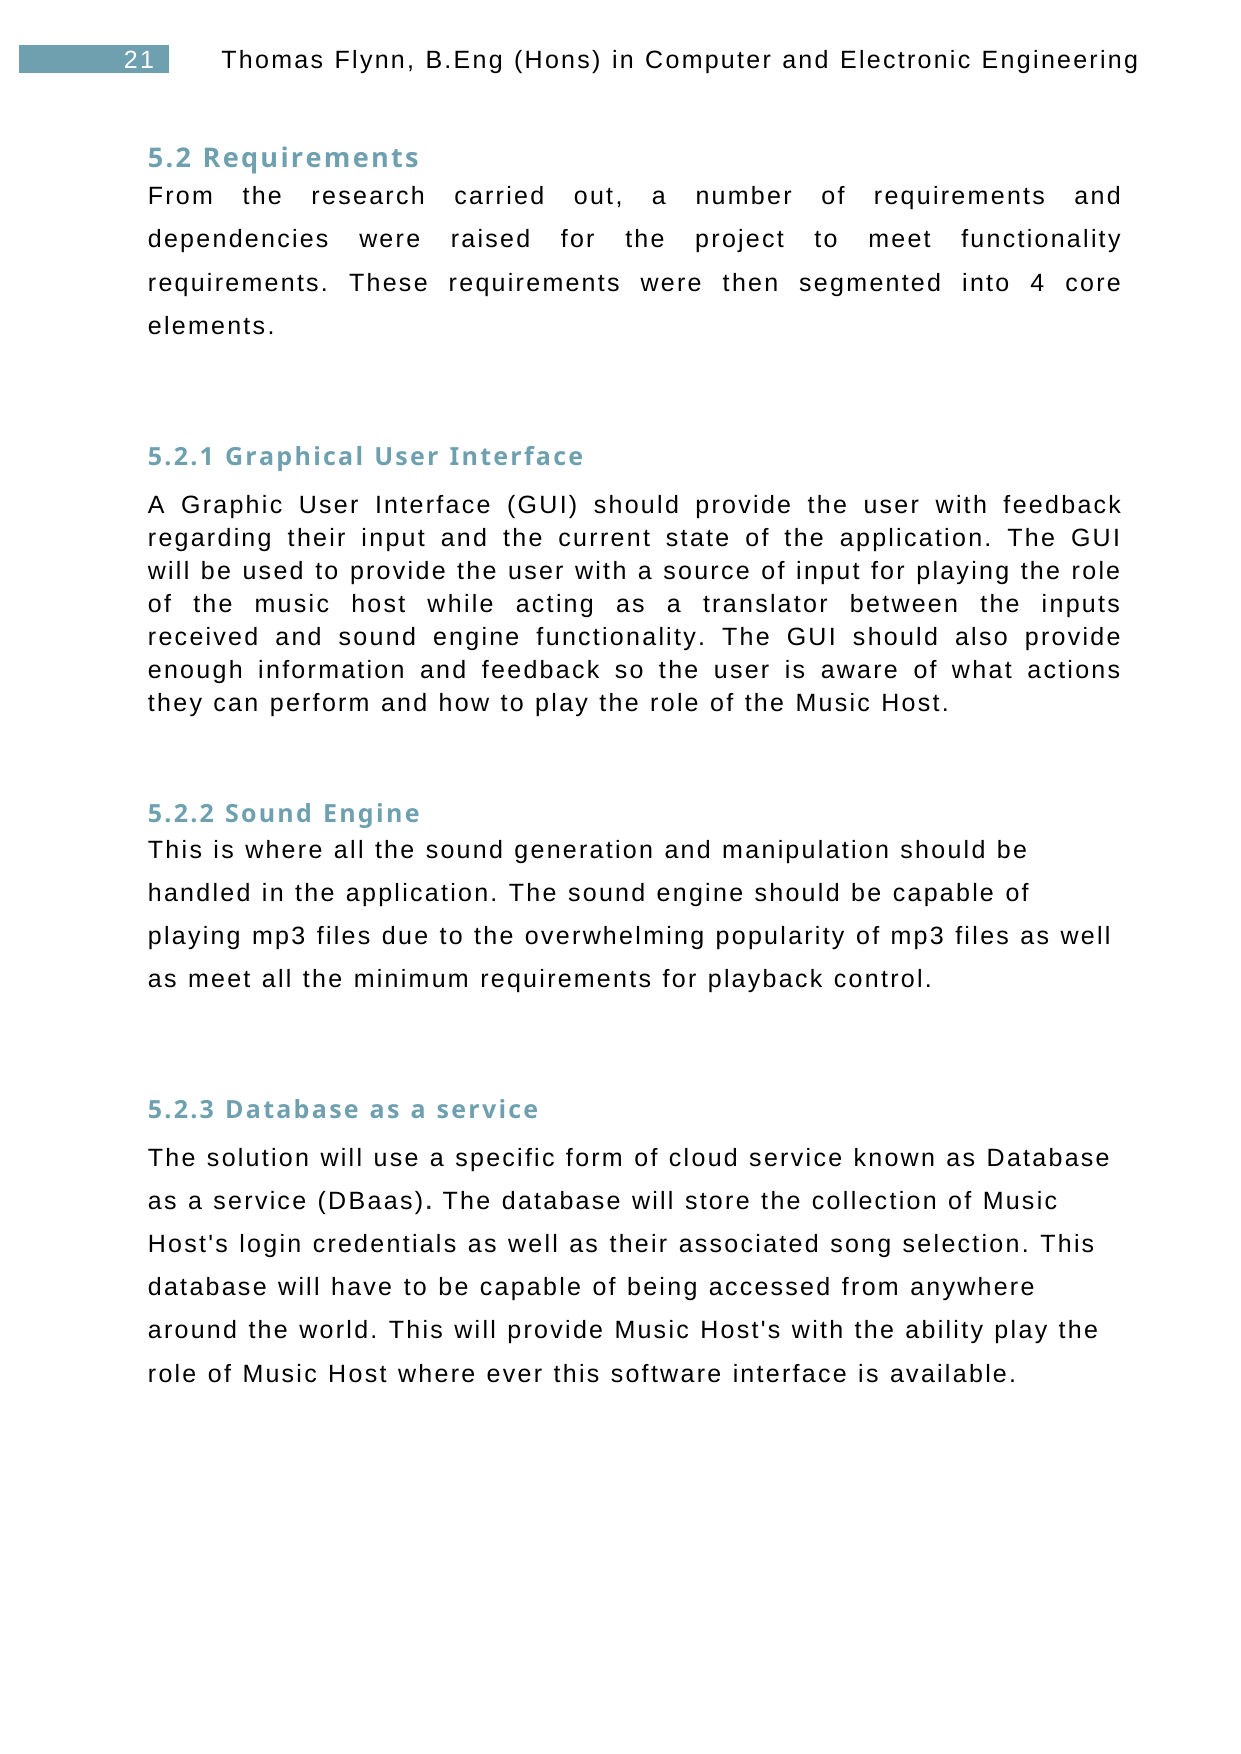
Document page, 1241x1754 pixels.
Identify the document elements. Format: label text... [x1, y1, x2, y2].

subtitle 5.2.3 Database as a service [148, 1092, 1122, 1126]
text From the research carried out, a number of requirements and dependencies were raised for the project to meet functionality requirements. These requirements were then segmented into 4 core elements. [148, 181, 1122, 339]
text This is where all the sound generation and manipulation should be handled in the application. The sound engine should be capable of playing mp3 files due to the overwhelming popularity of mp3 files as well as meet all the minimum requirements for playback control. [148, 835, 1122, 993]
text A Graphic User Interface (GUI) should provide the user with feedback regarding their input and the current state of the application. The GUI will be used to provide the user with a source of input for playing the role of the music host while acting as a translator between the inputs received and sound engine functionality. The GUI should also provide enough information and feedback so the user is aware of what actions they can perform and how to play the role of the Music Host. [148, 490, 1122, 717]
subtitle 5.2 Requirements [148, 139, 1122, 176]
subtitle 5.2.1 Graphical User Interface [148, 439, 1122, 473]
text The solution will use a specific form of cloud service known as Database as a service (DBaas). The database will store the collection of Music Host's login credentials as well as their associated song selection. This database will have to be capable of being accessed from anywhere around the world. This will provide Music Host's with the ability play the role of Music Host where ever this software interface is available. [148, 1143, 1122, 1387]
subtitle 5.2.2 Sound Engine [148, 796, 1122, 829]
